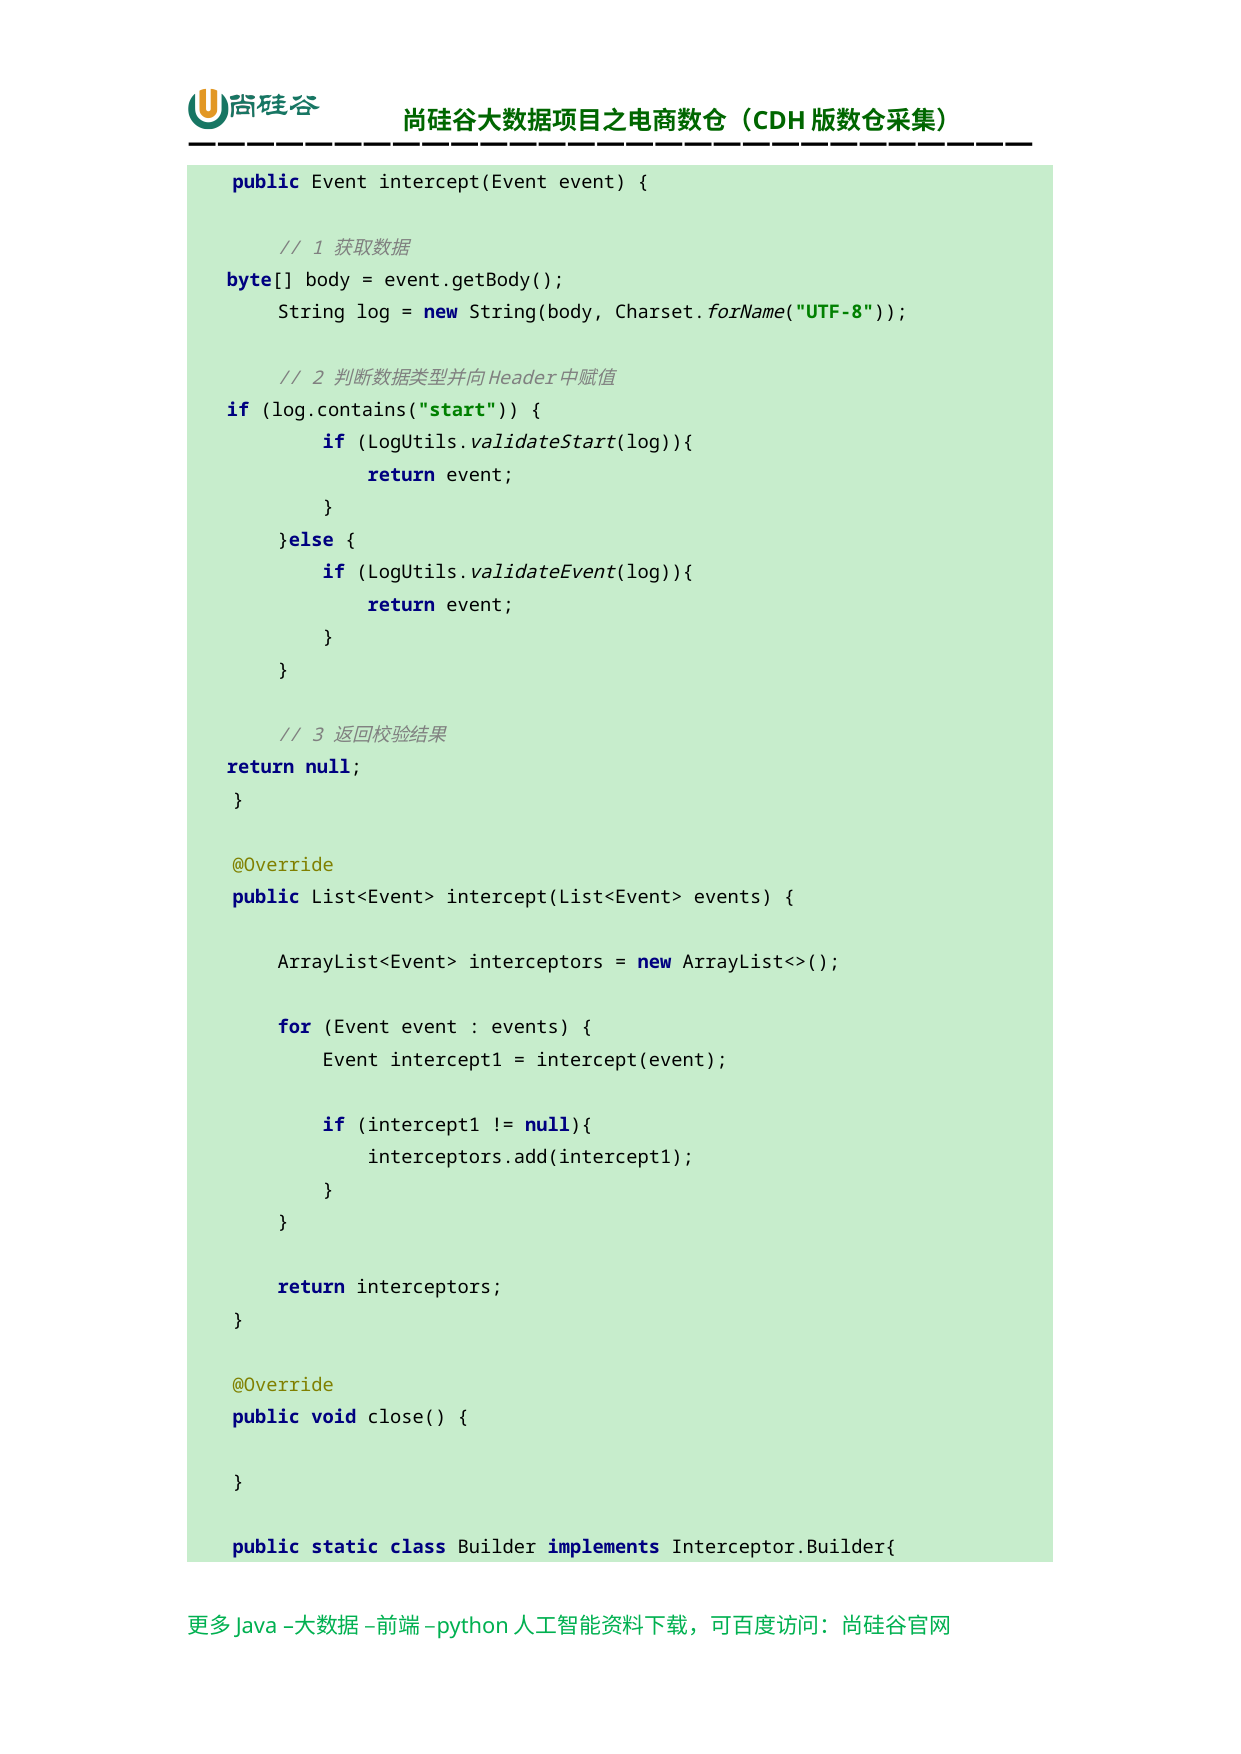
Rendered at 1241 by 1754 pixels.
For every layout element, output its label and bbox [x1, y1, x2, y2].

text [187, 165, 1053, 1562]
picture [187, 88, 321, 130]
